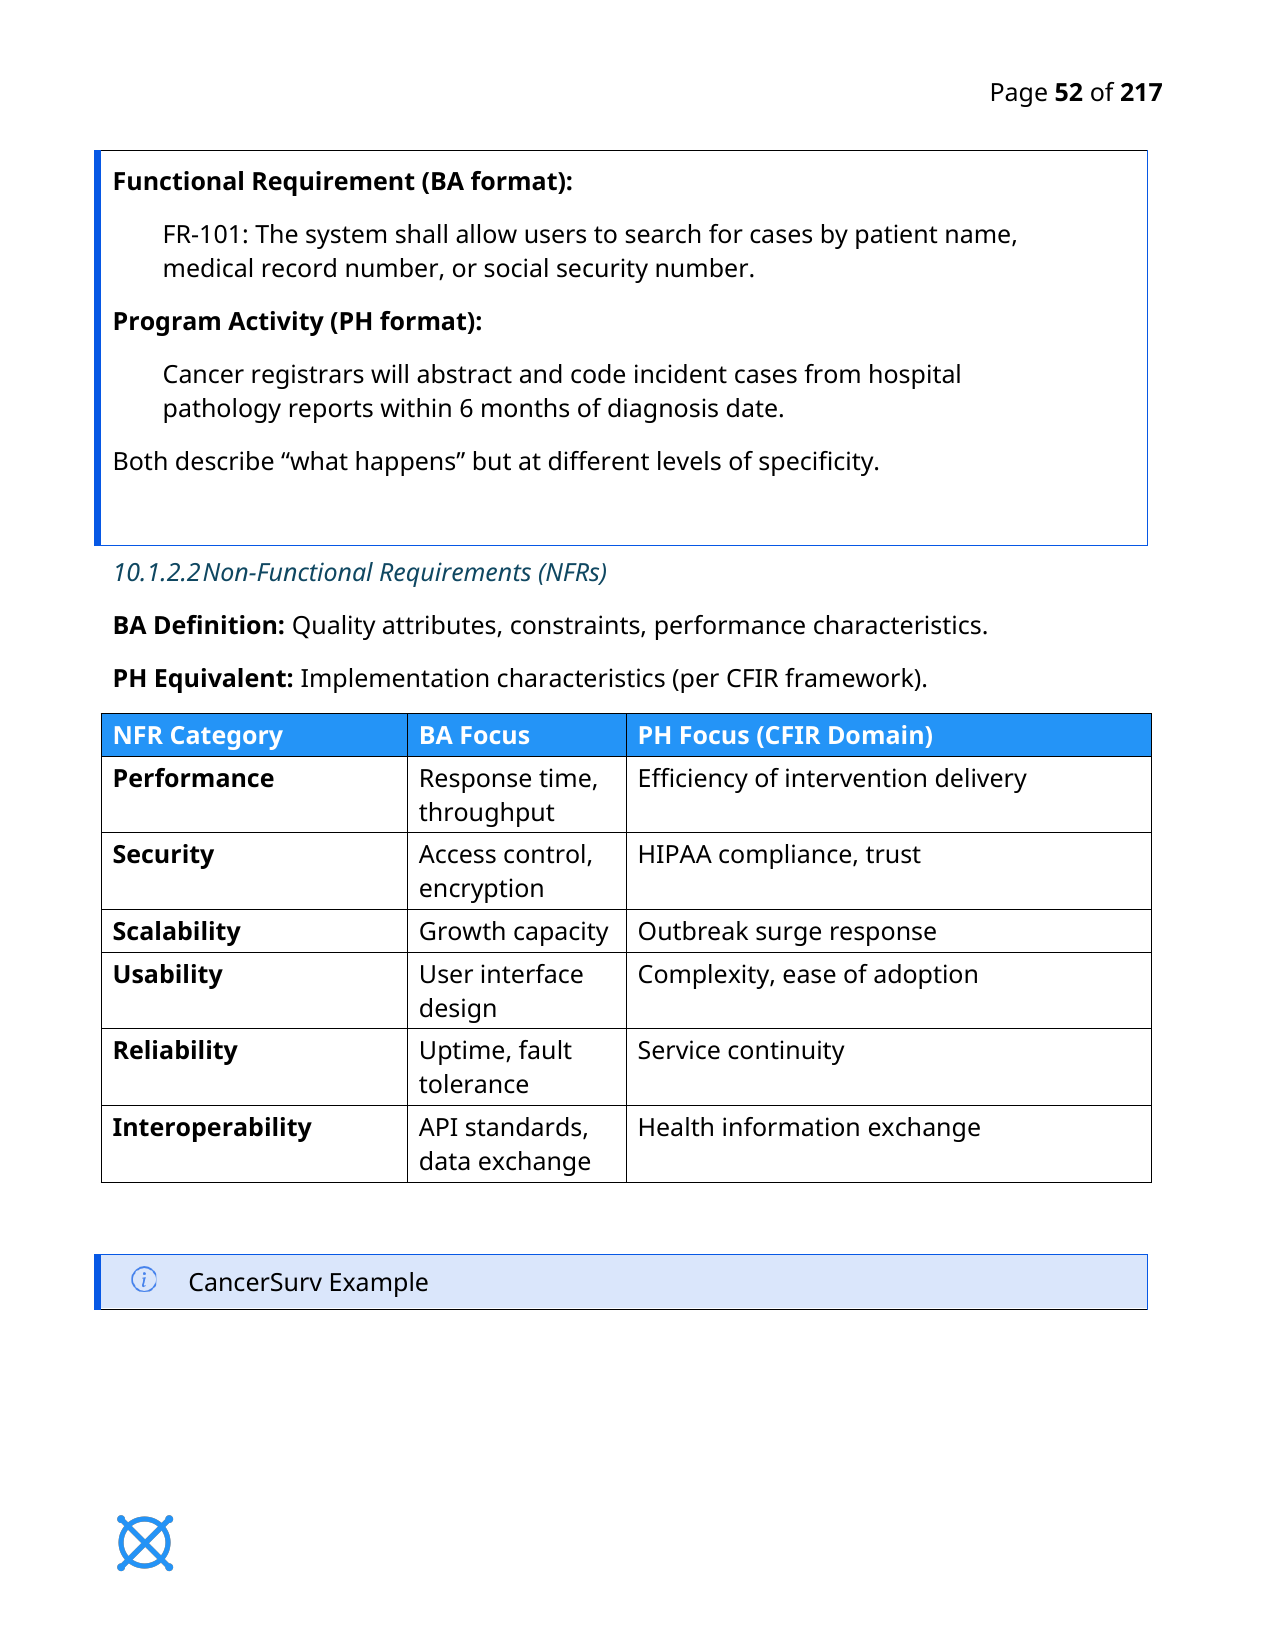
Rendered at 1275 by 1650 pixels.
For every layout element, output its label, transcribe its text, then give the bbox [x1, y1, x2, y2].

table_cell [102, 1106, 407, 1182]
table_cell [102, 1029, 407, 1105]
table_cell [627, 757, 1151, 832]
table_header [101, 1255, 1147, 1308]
text BA Definition: Quality attributes, constraints, performance characteristics. [112, 607, 1162, 641]
text PH Equivalent: Implementation characteristics (per CFIR framework). [112, 660, 1162, 694]
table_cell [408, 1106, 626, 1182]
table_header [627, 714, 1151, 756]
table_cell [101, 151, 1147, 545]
picture [131, 1266, 157, 1292]
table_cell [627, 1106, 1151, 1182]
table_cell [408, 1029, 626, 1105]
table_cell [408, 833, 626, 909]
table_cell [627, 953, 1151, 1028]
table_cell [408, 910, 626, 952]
subtitle Non-Functional Requirements (NFRs) [112, 554, 1162, 589]
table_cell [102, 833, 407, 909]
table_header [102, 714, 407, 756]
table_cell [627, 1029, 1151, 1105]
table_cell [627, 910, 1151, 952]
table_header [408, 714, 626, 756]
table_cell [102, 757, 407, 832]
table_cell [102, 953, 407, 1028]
picture [112, 1511, 177, 1575]
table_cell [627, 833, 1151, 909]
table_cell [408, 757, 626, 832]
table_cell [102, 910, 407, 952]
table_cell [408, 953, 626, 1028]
